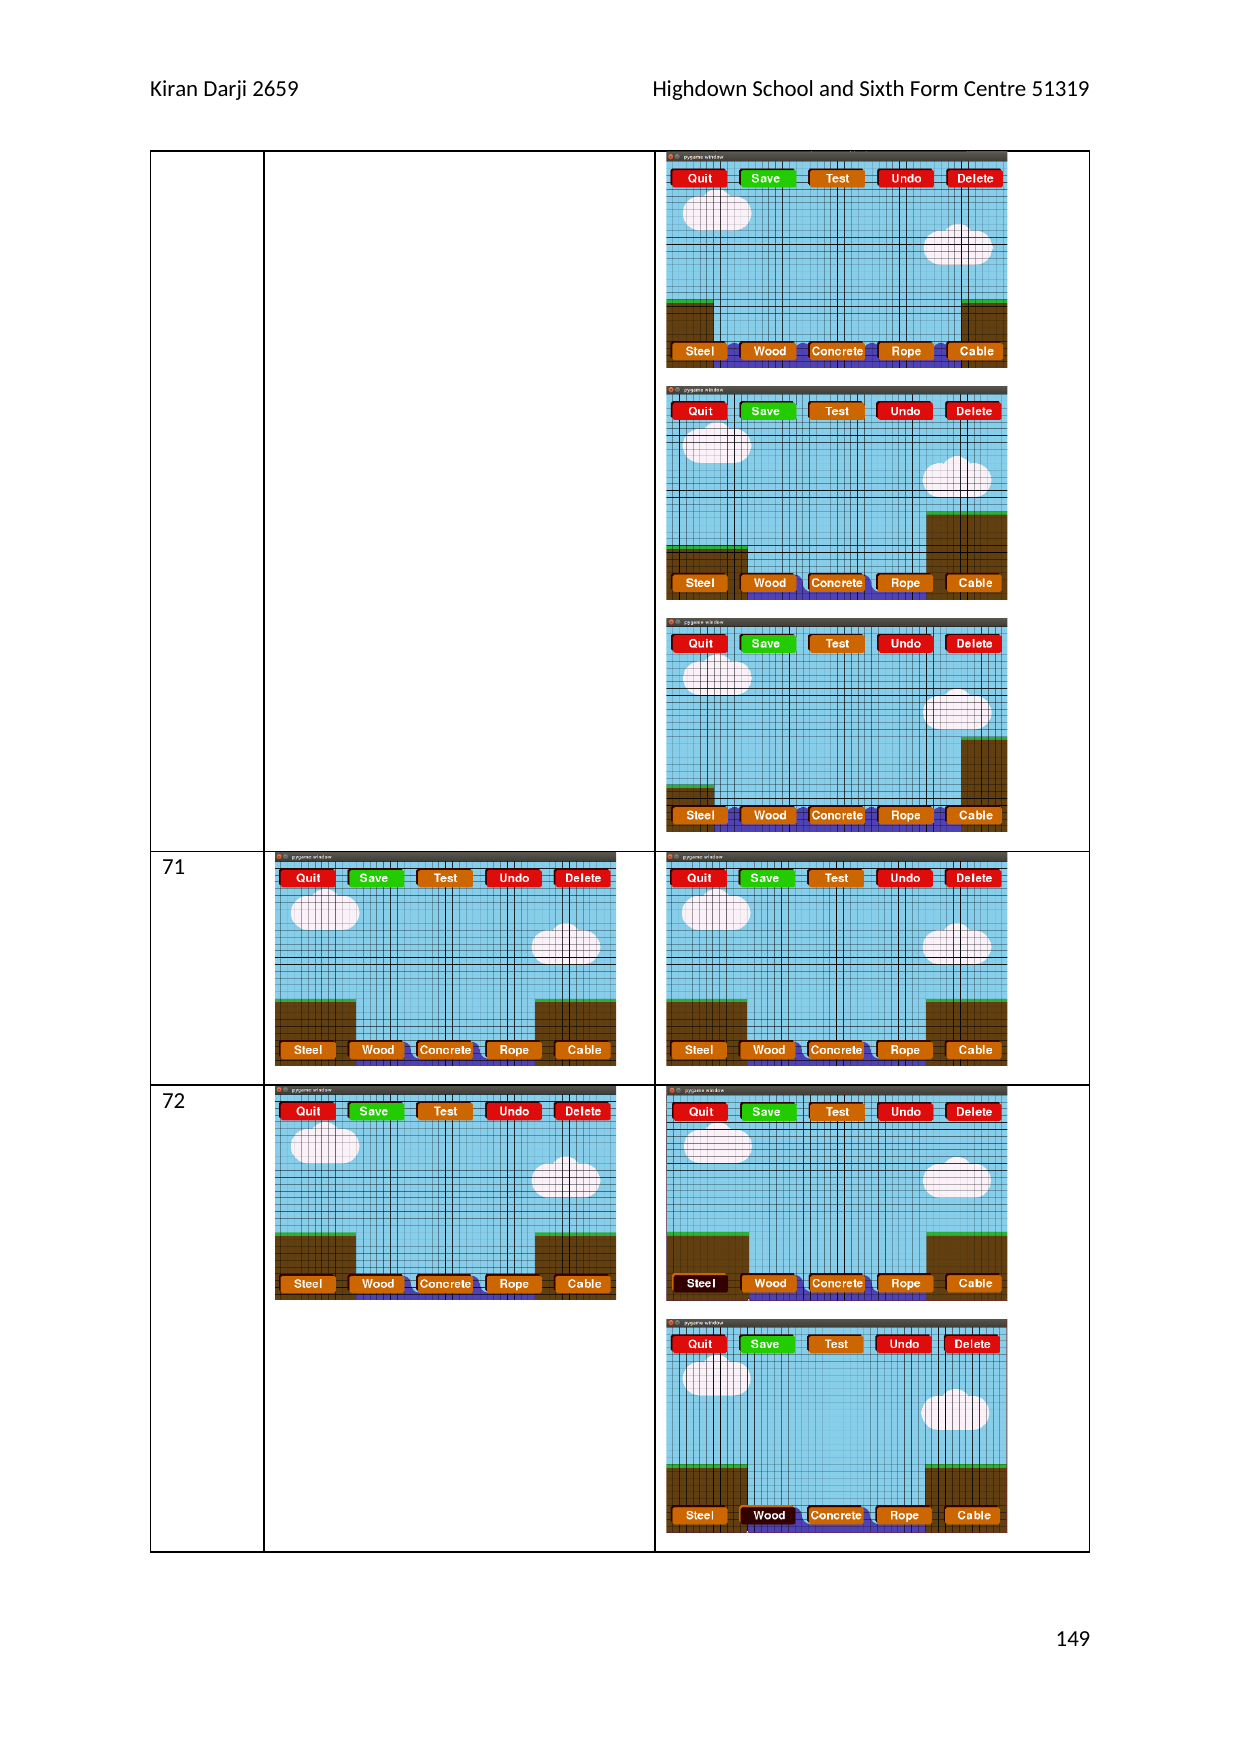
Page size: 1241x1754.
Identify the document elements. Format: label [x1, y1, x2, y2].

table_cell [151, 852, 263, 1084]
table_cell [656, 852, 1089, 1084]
picture [666, 386, 1008, 600]
picture [666, 151, 1008, 368]
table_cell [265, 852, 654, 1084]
picture [666, 1319, 1008, 1533]
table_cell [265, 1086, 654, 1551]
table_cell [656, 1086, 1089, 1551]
picture [666, 852, 1008, 1066]
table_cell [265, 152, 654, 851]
picture [275, 1086, 617, 1300]
picture [666, 1086, 1008, 1301]
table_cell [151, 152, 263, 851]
picture [275, 852, 617, 1066]
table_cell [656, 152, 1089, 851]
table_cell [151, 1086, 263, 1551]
picture [666, 618, 1008, 832]
